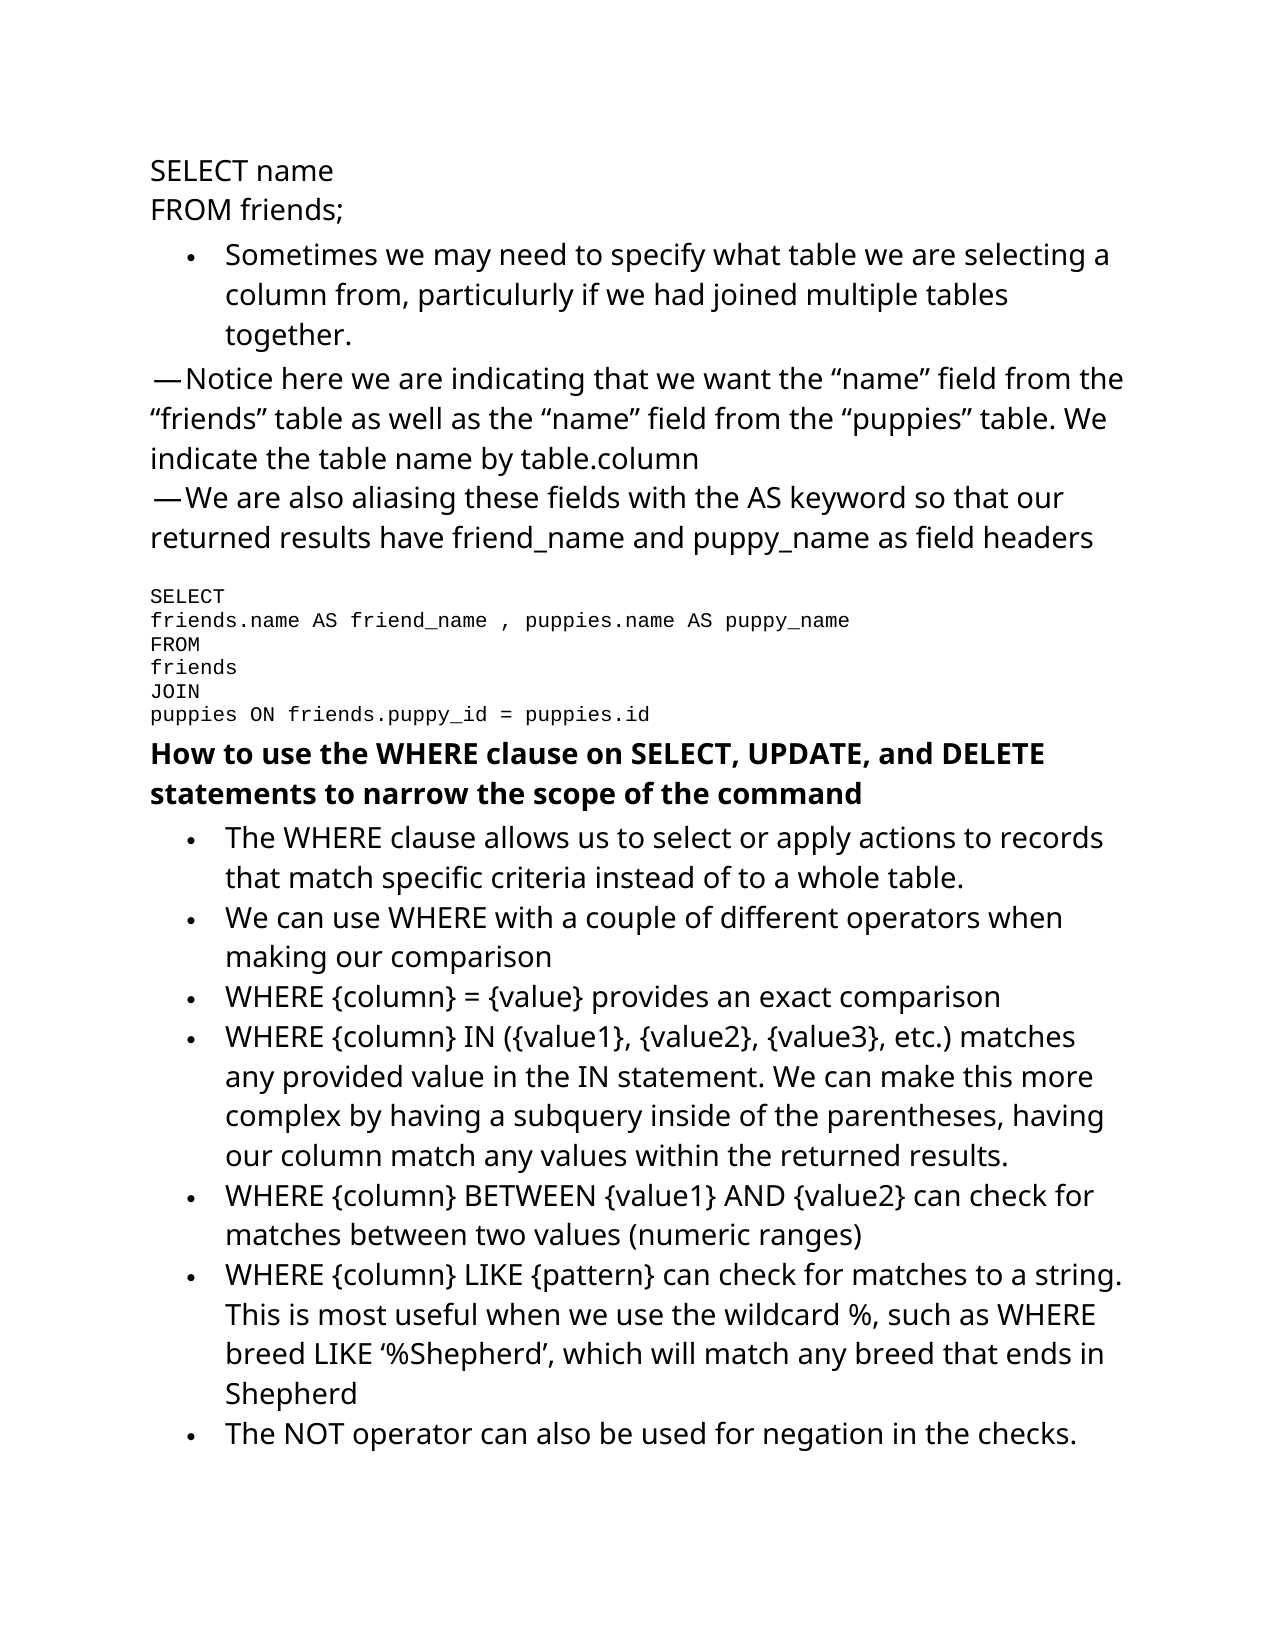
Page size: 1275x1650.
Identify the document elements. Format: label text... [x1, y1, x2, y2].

list We can use WHERE with a couple of different operators when making our comparison [187, 897, 1125, 976]
list The WHERE clause allows us to select or apply actions to records that match specific criteria instead of to a whole table. [187, 818, 1125, 897]
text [150, 150, 1125, 229]
list WHERE {column} IN ({value1}, {value2}, {value3}, etc.) matches any provided value in the IN statement. We can make this more complex by having a subquery inside of the parentheses, having our column match any values within the returned results. [187, 1016, 1125, 1175]
list WHERE {column} = {value} provides an exact comparison [187, 976, 1125, 1016]
text How to use the WHERE clause on SELECT, UPDATE, and DELETE statements to narrow the scope of the command [150, 733, 1125, 813]
list The NOT operator can also be used for negation in the checks. [187, 1413, 1125, 1453]
list Sometimes we may need to specify what table we are selecting a column from, particulurly if we had joined multiple tables together. [187, 234, 1125, 353]
text — Notice here we are indicating that we want the “name” field from the “friends” table as well as the “name” field from the “puppies” table. We indicate the table name by table.column — We are also aliasing these fields with the AS keyword so that our returned results have friend_name and puppy_name as field headers [150, 359, 1125, 557]
text SELECT friends.name AS friend_name , puppies.name AS puppy_name FROM friends JOIN puppies ON friends.puppy_id = puppies.id [150, 586, 1125, 728]
list WHERE {column} LIKE {pattern} can check for matches to a string. This is most useful when we use the wildcard %, such as WHERE breed LIKE ‘%Shepherd’, which will match any breed that ends in Shepherd [187, 1254, 1125, 1413]
list WHERE {column} BETWEEN {value1} AND {value2} can check for matches between two values (numeric ranges) [187, 1175, 1125, 1254]
